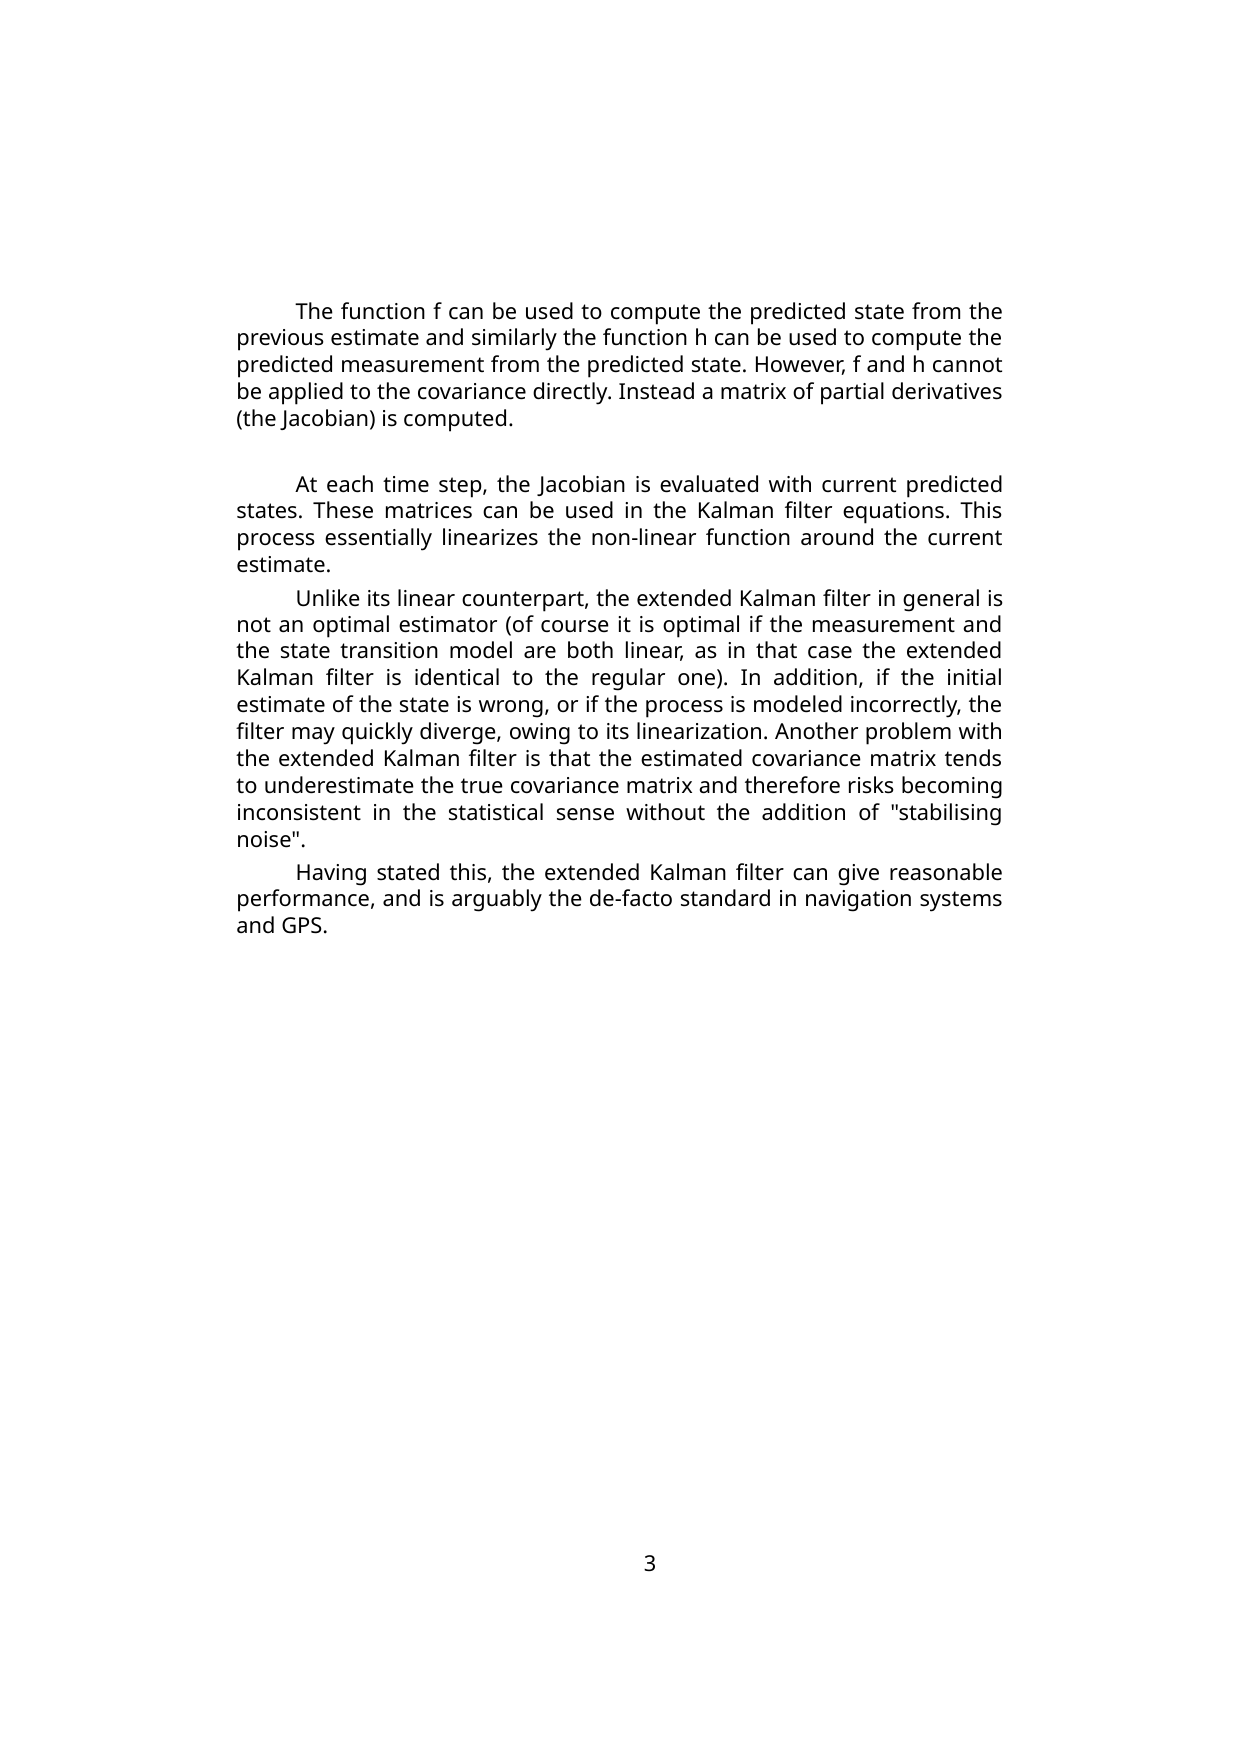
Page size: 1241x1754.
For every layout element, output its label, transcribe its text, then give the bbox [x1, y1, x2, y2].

text Unlike its linear counterpart, the extended Kalman filter in general is not an optimal estimator (of course it is optimal if the measurement and the state transition model are both linear, as in that case the extended Kalman filter is identical to the regular one). In addition, if the initial estimate of the state is wrong, or if the process is modeled incorrectly, the filter may quickly diverge, owing to its linearization. Another problem with the extended Kalman filter is that the estimated covariance matrix tends to underestimate the true covariance matrix and therefore risks becoming inconsistent in the statistical sense without the addition of "stabilising noise". [236, 585, 1004, 853]
text The function f can be used to compute the predicted state from the previous estimate and similarly the function h can be used to compute the predicted measurement from the predicted state. However, f and h cannot be applied to the covariance directly. Instead a matrix of partial derivatives (the Jacobian) is computed. [236, 298, 1004, 433]
text Having stated this, the extended Kalman filter can give reasonable performance, and is arguably the de-facto standard in navigation systems and GPS. [236, 859, 1004, 940]
text At each time step, the Jacobian is evaluated with current predicted states. These matrices can be used in the Kalman filter equations. This process essentially linearizes the non-linear function around the current estimate. [236, 471, 1004, 579]
